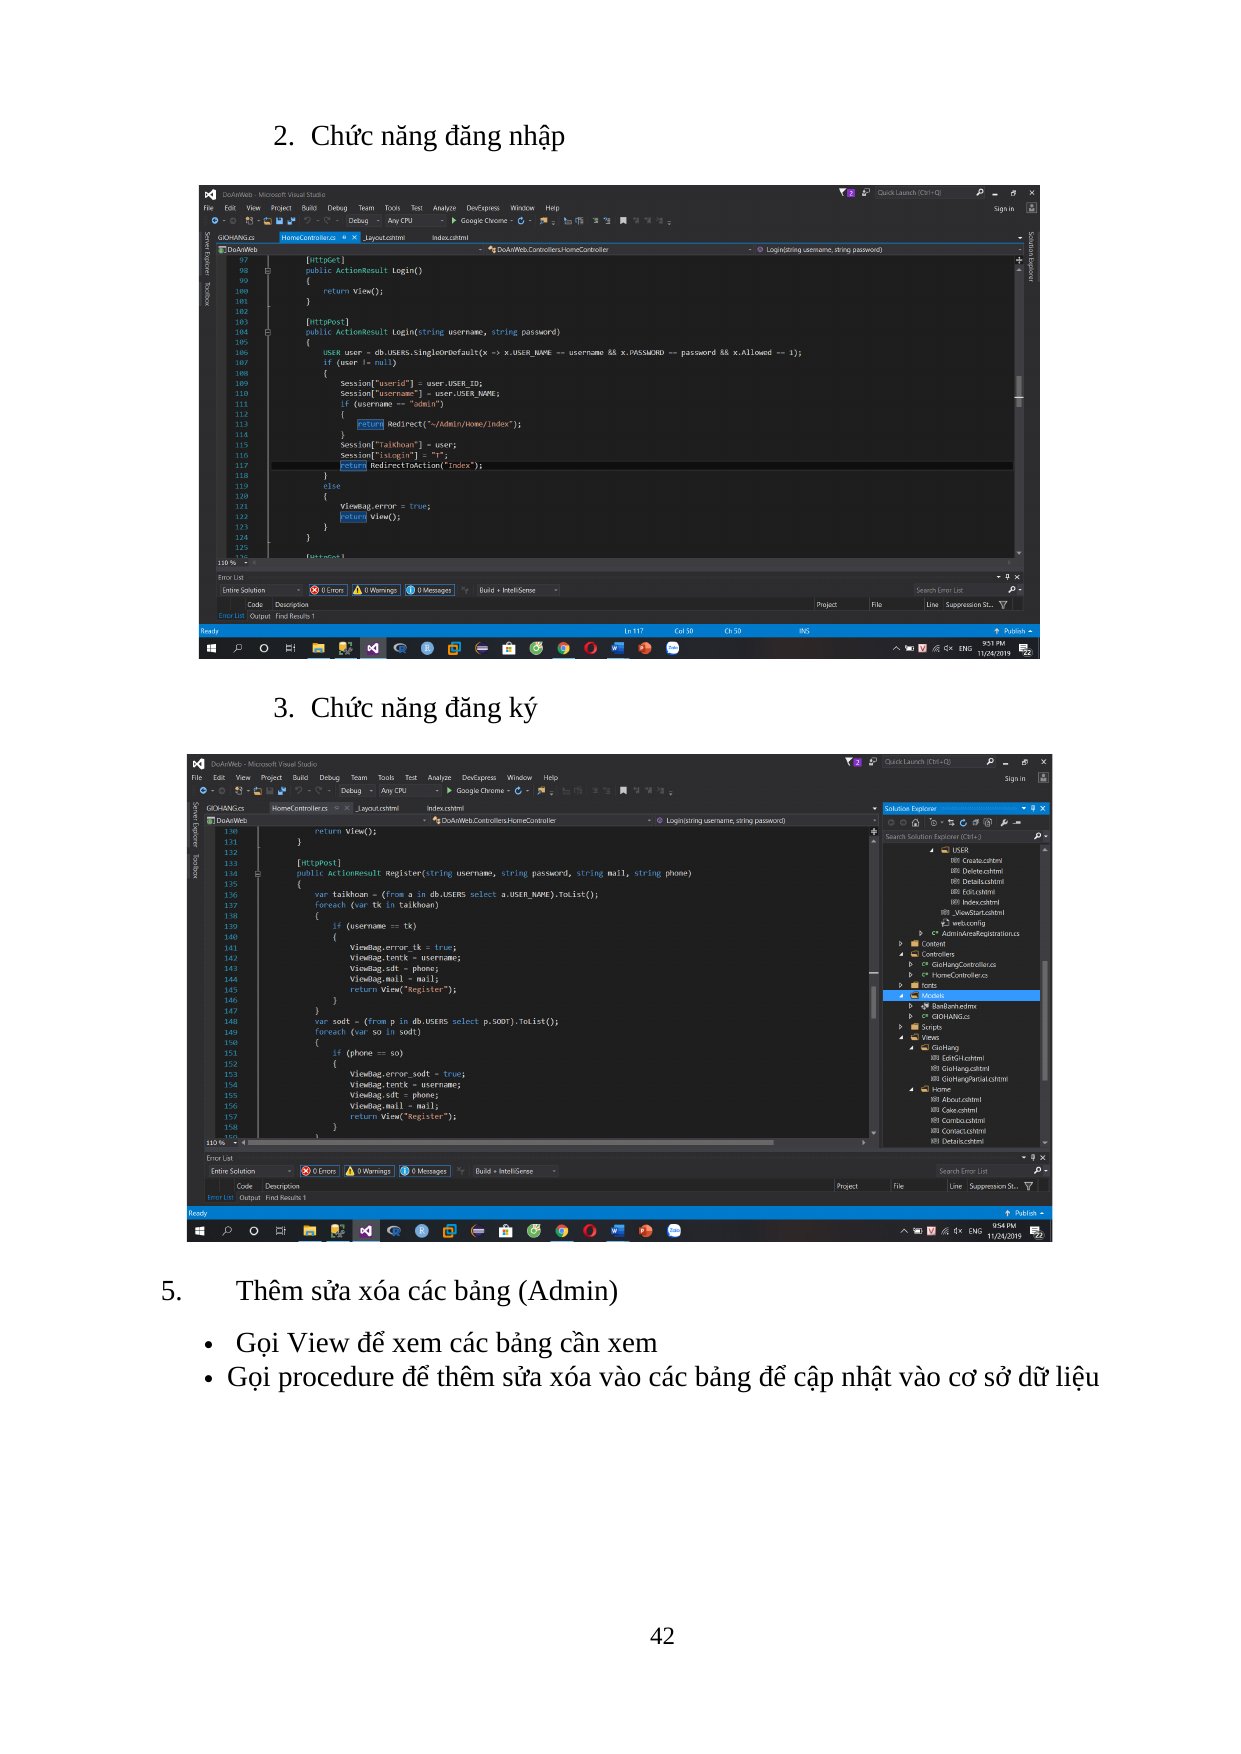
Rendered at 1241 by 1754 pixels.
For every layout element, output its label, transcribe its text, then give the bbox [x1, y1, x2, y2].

list Chức năng đăng nhập [273, 118, 1078, 152]
list Gọi procedure để thêm sửa xóa vào các bảng để cập nhật vào cơ sở dữ liệu [205, 1359, 1164, 1392]
list Thêm sửa xóa các bảng (Admin) [161, 1273, 1164, 1306]
list Chức năng đăng ký [273, 690, 1078, 723]
picture [198, 185, 1040, 659]
picture [186, 754, 1053, 1242]
list Gọi View để xem các bảng cần xem [175, 1325, 1164, 1359]
